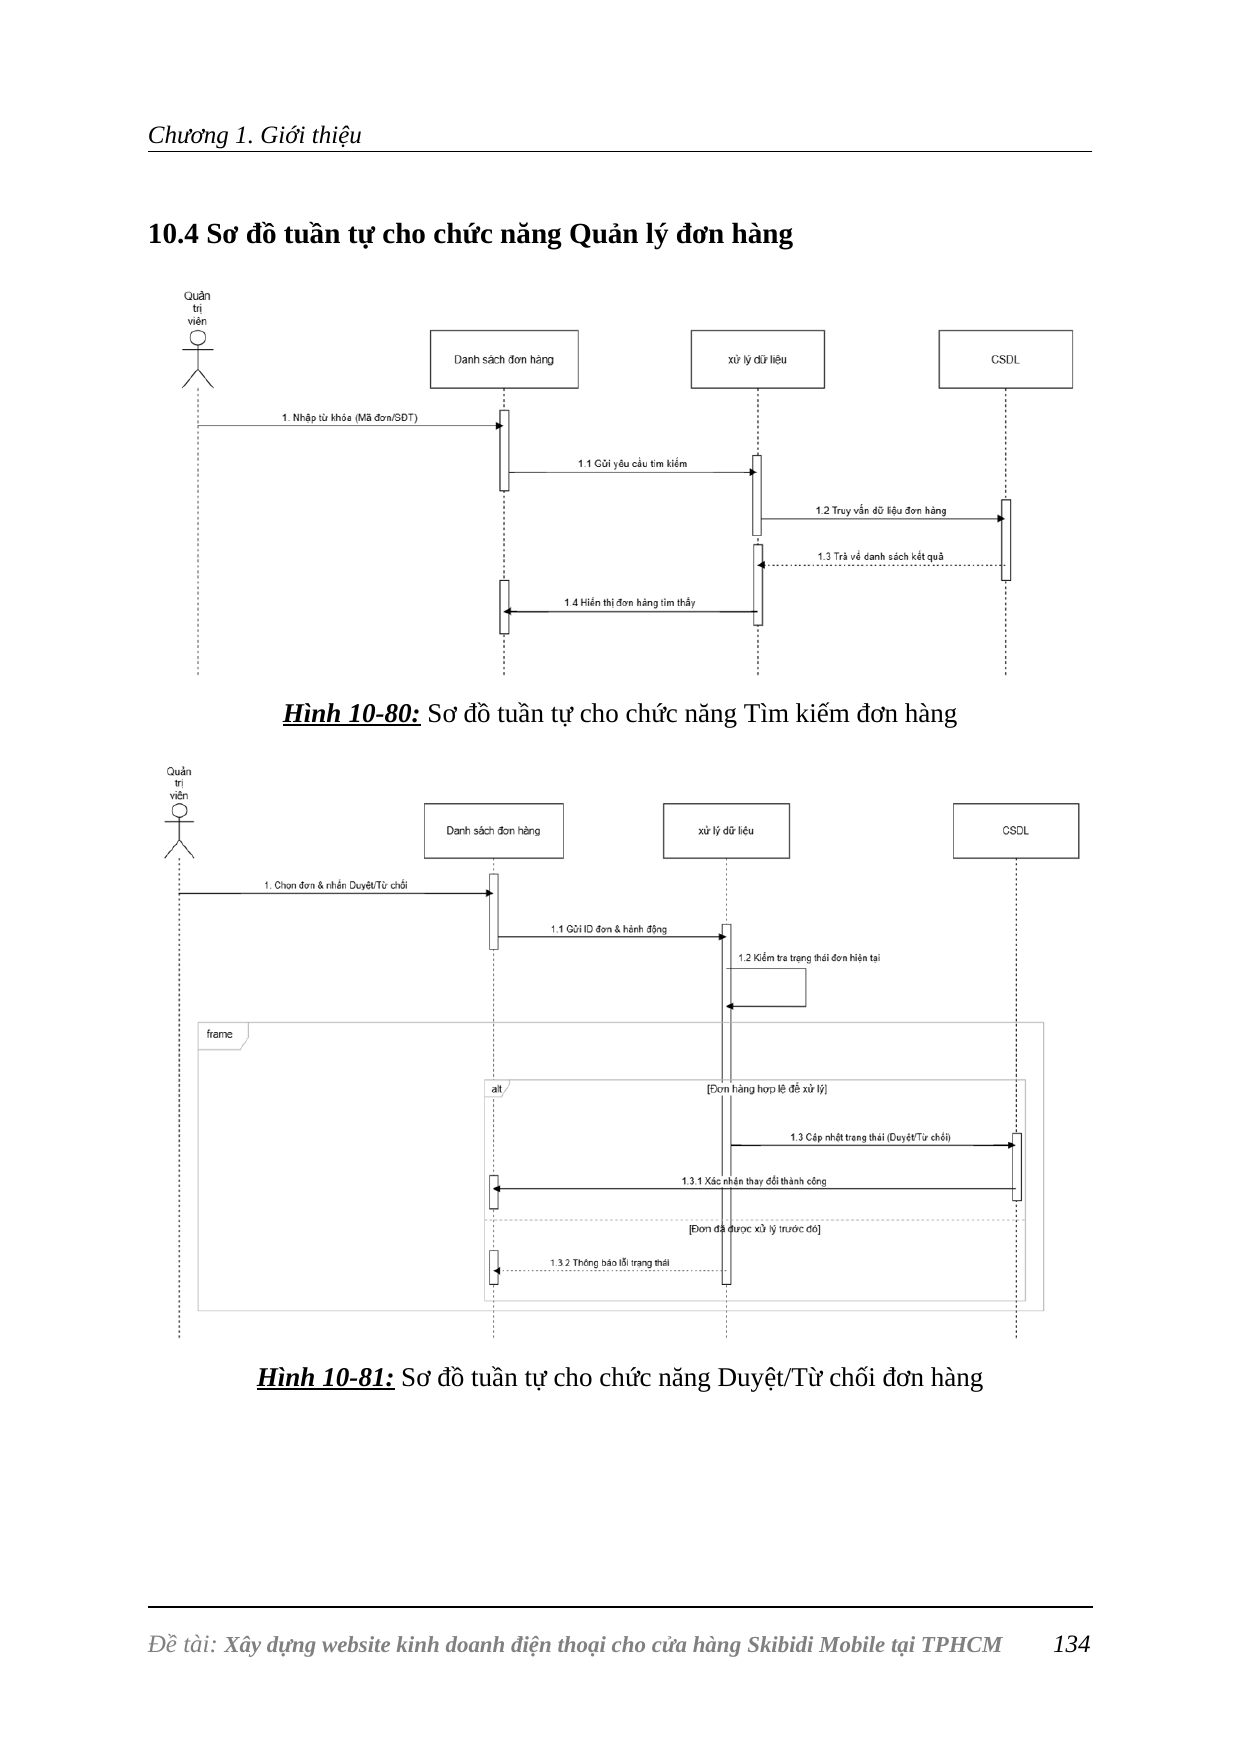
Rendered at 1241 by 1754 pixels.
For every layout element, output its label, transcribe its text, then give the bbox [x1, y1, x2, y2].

picture [148, 756, 1092, 1340]
picture [160, 277, 1080, 676]
subtitle Sơ đồ tuần tự cho chức năng Quản lý đơn hàng [148, 207, 1092, 253]
